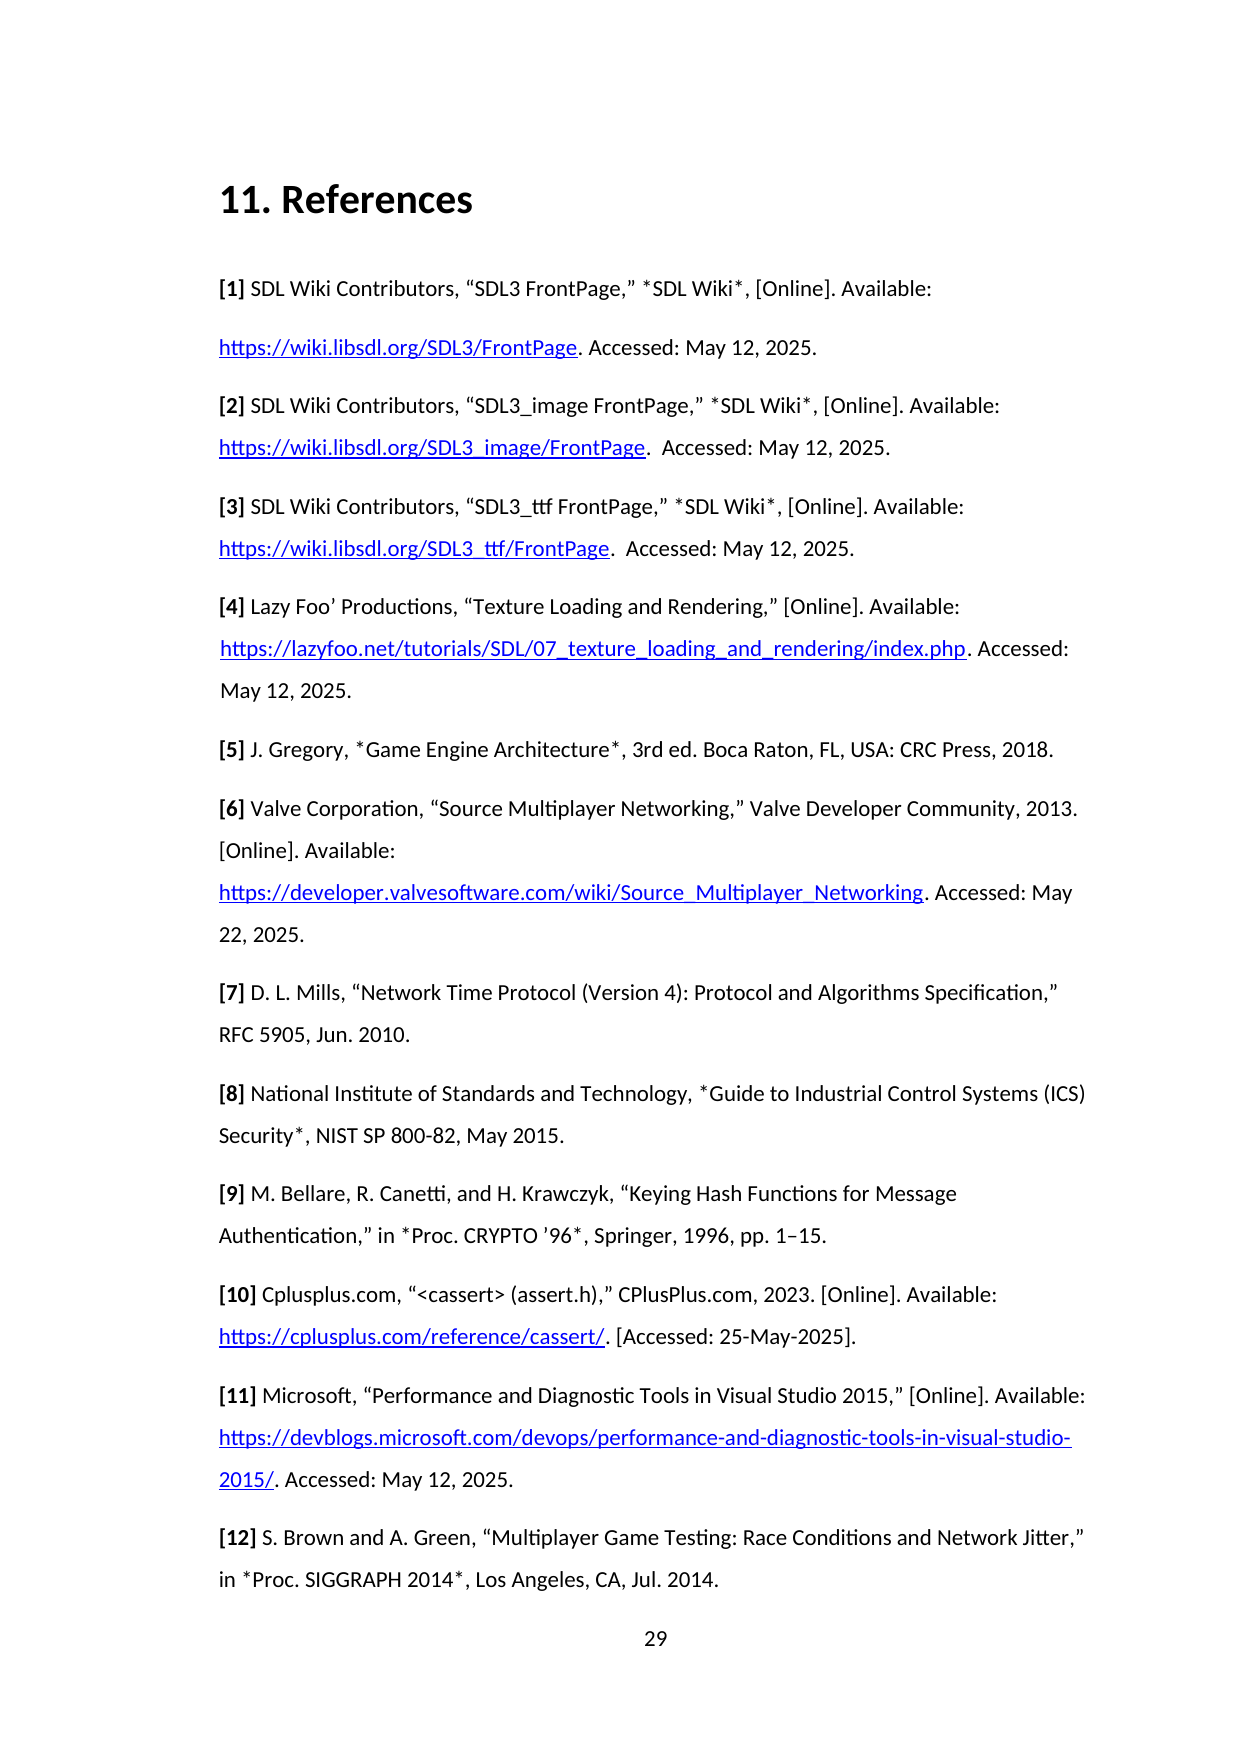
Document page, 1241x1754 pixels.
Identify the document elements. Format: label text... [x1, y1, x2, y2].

text [12] S. Brown and A. Green, “Multiplayer Game Testing: Race Conditions and Network Jitter,” in *Proc. SIGGRAPH 2014*, Los Angeles, CA, Jul. 2014. [218, 1523, 1092, 1593]
text [5] J. Gregory, *Game Engine Architecture*, 3rd ed. Boca Raton, FL, USA: CRC Press, 2018. [218, 735, 1092, 763]
text [6] Valve Corporation, “Source Multiplayer Networking,” Valve Developer Community, 2013. [Online]. Available: https://developer.valvesoftware.com/wiki/Source_Multiplayer_Networking. Accessed: May 22, 2025. [218, 794, 1092, 948]
subtitle 11. References [218, 173, 1092, 223]
text [7] D. L. Mills, “Network Time Protocol (Version 4): Protocol and Algorithms Specification,” RFC 5905, Jun. 2010. [218, 978, 1092, 1048]
text [2] SDL Wiki Contributors, “SDL3_image FrontPage,” *SDL Wiki*, [Online]. Available: https://wiki.libsdl.org/SDL3_image/FrontPage. Accessed: May 12, 2025. [218, 391, 1092, 461]
text [10] Cplusplus.com, “<cassert> (assert.h),” CPlusPlus.com, 2023. [Online]. Available: https://cplusplus.com/reference/cassert/. [Accessed: 25-May-2025]. [218, 1280, 1092, 1350]
text [11] Microsoft, “Performance and Diagnostic Tools in Visual Studio 2015,” [Online]. Available: https://devblogs.microsoft.com/devops/performance-and-diagnostic-tools-in-visual-studio-2015/. Accessed: May 12, 2025. [218, 1381, 1092, 1493]
text [8] National Institute of Standards and Technology, *Guide to Industrial Control Systems (ICS) Security*, NIST SP 800-82, May 2015. [218, 1079, 1092, 1149]
text [4] Lazy Foo’ Productions, “Texture Loading and Rendering,” [Online]. Available: https://lazyfoo.net/tutorials/SDL/07_texture_loading_and_rendering/index.php. Accessed: May 12, 2025. [218, 592, 1092, 704]
text [1] SDL Wiki Contributors, “SDL3 FrontPage,” *SDL Wiki*, [Online]. Available: [218, 274, 1092, 302]
text [9] M. Bellare, R. Canetti, and H. Krawczyk, “Keying Hash Functions for Message Authentication,” in *Proc. CRYPTO ’96*, Springer, 1996, pp. 1–15. [218, 1179, 1092, 1249]
text [3] SDL Wiki Contributors, “SDL3_ttf FrontPage,” *SDL Wiki*, [Online]. Available: https://wiki.libsdl.org/SDL3_ttf/FrontPage. Accessed: May 12, 2025. [218, 492, 1092, 562]
text https://wiki.libsdl.org/SDL3/FrontPage. Accessed: May 12, 2025. [218, 333, 1092, 361]
